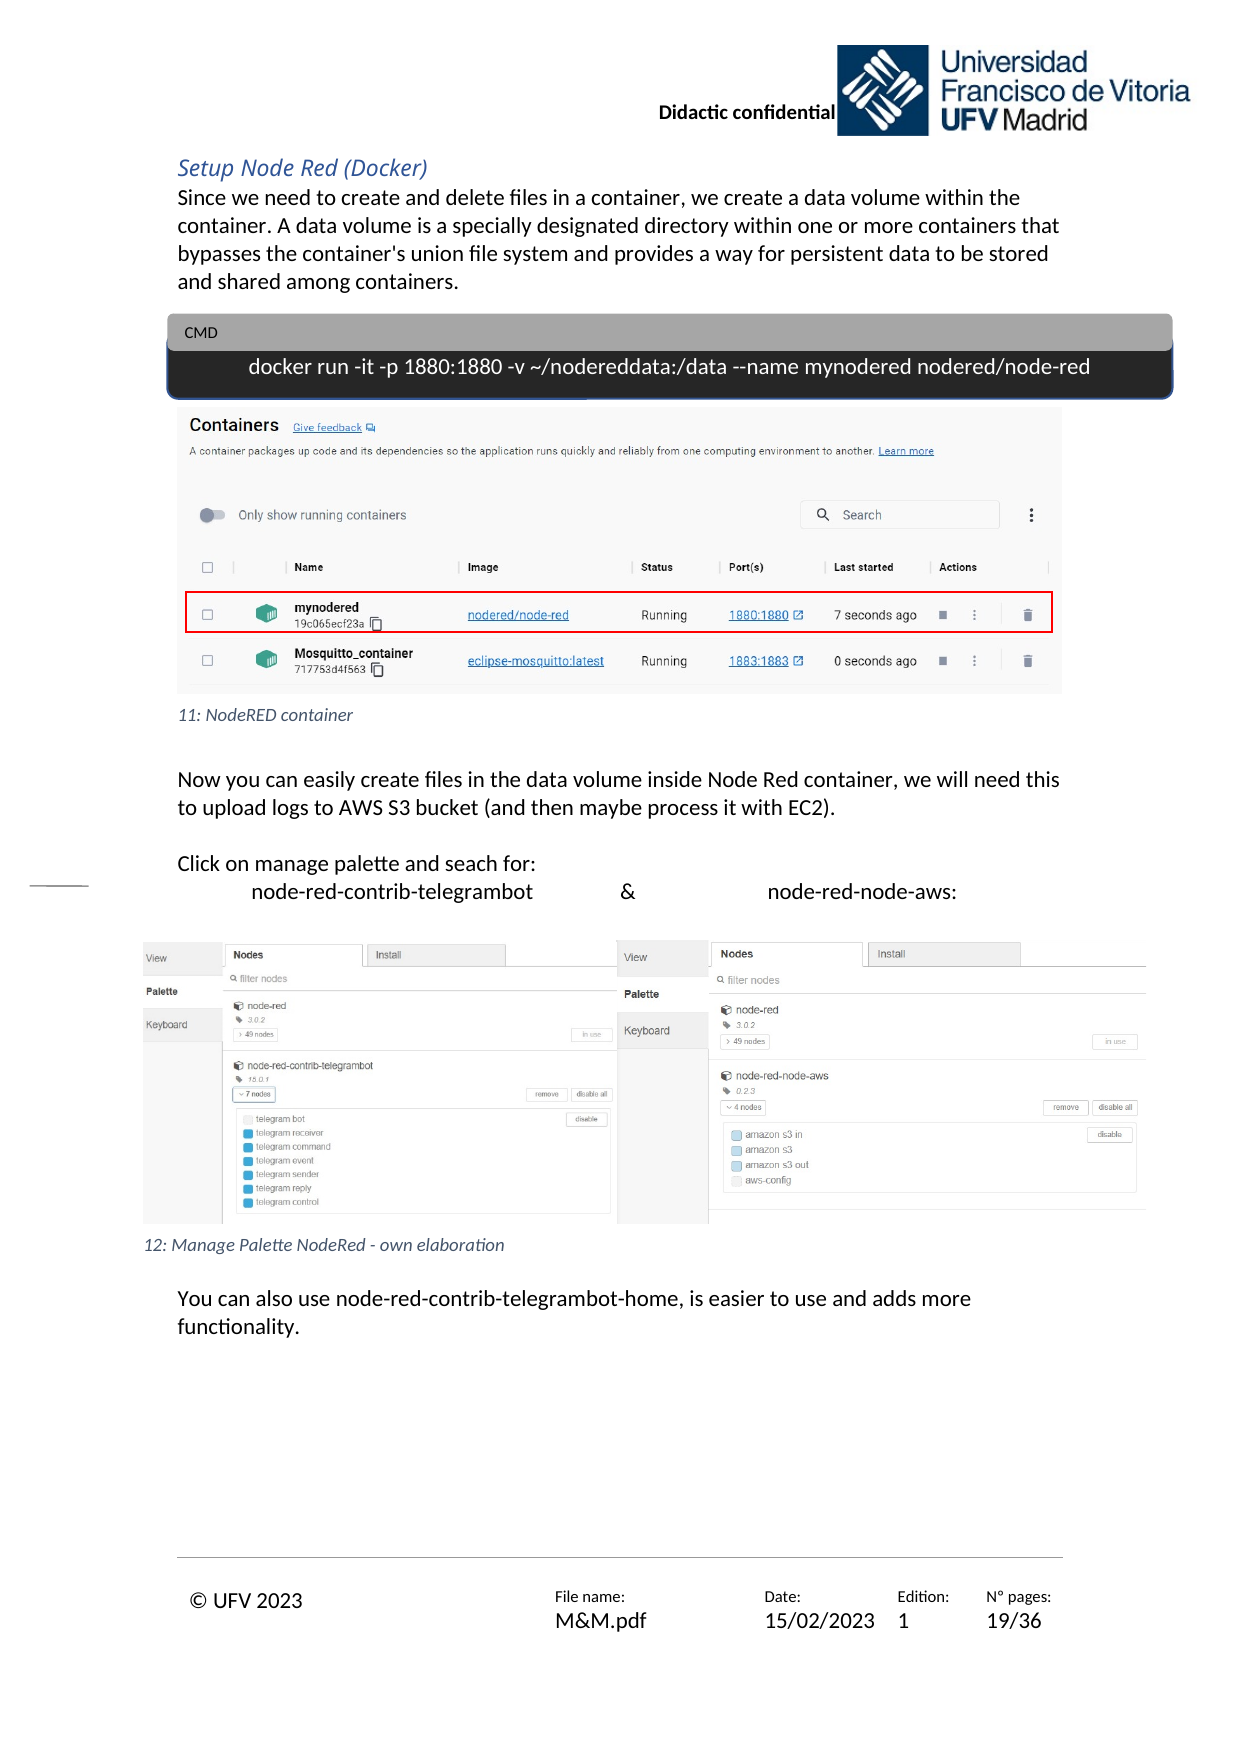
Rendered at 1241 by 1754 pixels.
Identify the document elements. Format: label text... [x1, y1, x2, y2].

picture [143, 940, 1147, 1224]
text Now you can easily create files in the data volume inside Node Red container, we will need this to upload logs to AWS S3 bucket (and then maybe process it with EC2). [177, 765, 1063, 821]
picture [837, 45, 1213, 136]
text Click on manage palette and seach for: [177, 849, 1063, 877]
subtitle Setup Node Red (Docker) [177, 152, 1063, 183]
picture [177, 407, 1062, 694]
text Since we need to create and delete files in a container, we create a data volume within the container. A data volume is a specially designated directory within one or more containers that bypasses the container's union file system and provides a way for persistent data to be stored and shared among containers. [177, 183, 1063, 295]
text node-red-contrib-telegrambot & node-red-node-aws: [177, 877, 1063, 906]
text You can also use node-red-contrib-telegrambot-home, is easier to use and adds more functionality. [177, 1284, 1063, 1340]
